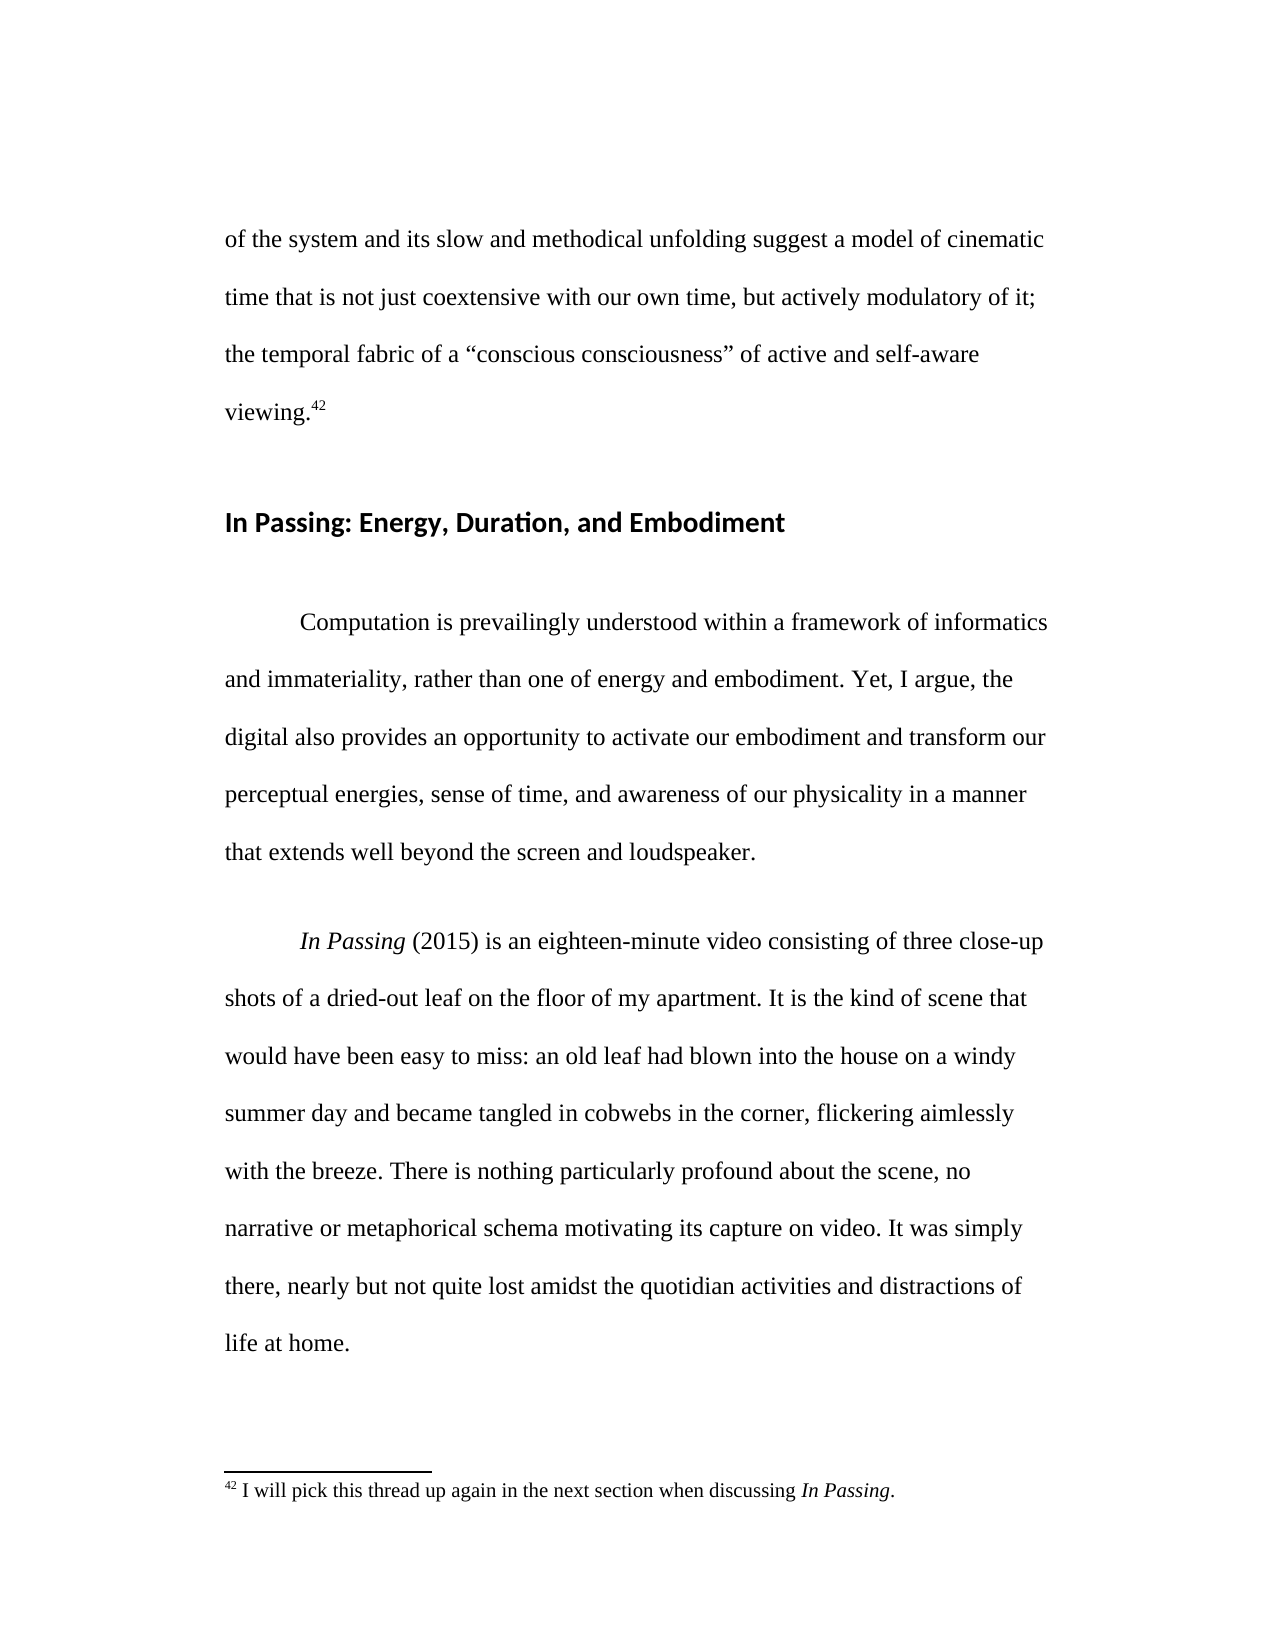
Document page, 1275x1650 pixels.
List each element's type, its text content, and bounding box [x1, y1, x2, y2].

text Computation is prevailingly understood within a framework of informatics and immateriality, rather than one of energy and embodiment. Yet, I argue, the digital also provides an opportunity to activate our embodiment and transform our perceptual energies, sense of time, and awareness of our physicality in a manner that extends well beyond the screen and loudspeaker. [224, 607, 1051, 866]
text In Passing (2015) is an eighteen-minute video consisting of three close-up shots of a dried-out leaf on the floor of my apartment. It is the kind of scene that would have been easy to miss: an old leaf had blown into the house on a windy summer day and became tangled in cobwebs in the corner, flickering aimlessly with the breeze. There is nothing particularly profound about the scene, no narrative or metaphorical schema motivating its capture on video. It was simply there, nearly but not quite lost amidst the quotidian activities and distractions of life at home. [224, 926, 1051, 1357]
subtitle In Passing: Energy, Duration, and Embodiment [224, 504, 1051, 540]
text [224, 224, 1051, 426]
